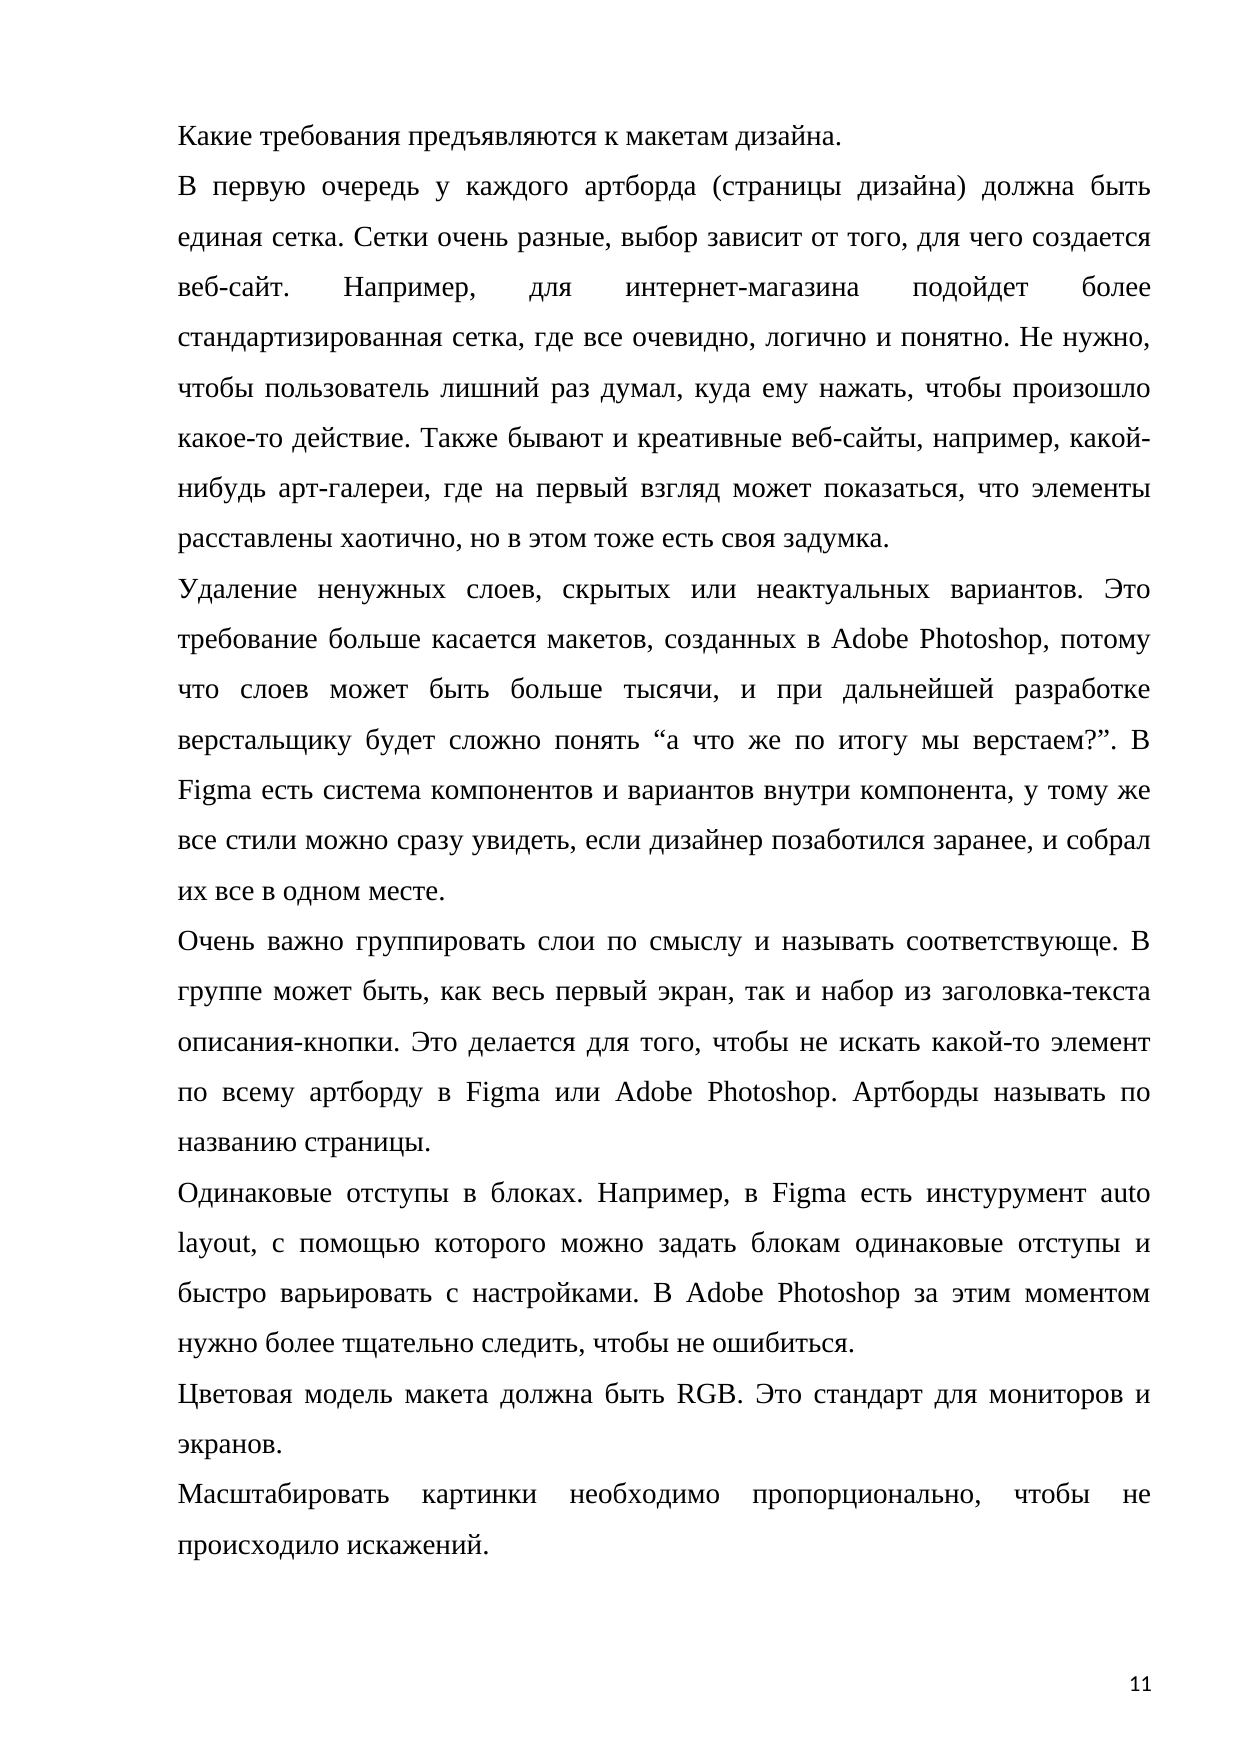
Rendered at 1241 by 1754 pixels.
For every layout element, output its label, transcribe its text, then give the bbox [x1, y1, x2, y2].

text Очень важно группировать слои по смыслу и называть соответствующе. В группе может быть, как весь первый экран, так и набор из заголовка-текста описания-кнопки. Это делается для того, чтобы не искать какой-то элемент по всему артборду в Figma или Adobe Photoshop. Артборды называть по названию страницы. [177, 923, 1152, 1158]
text Одинаковые отступы в блоках. Например, в Figma есть инстурумент auto layout, с помощью которого можно задать блокам одинаковые отступы и быстро варьировать с настройками. В Adobe Photoshop за этим моментом нужно более тщательно следить, чтобы не ошибиться. [177, 1175, 1152, 1359]
text Масштабировать картинки необходимо пропорционально, чтобы не происходило искажений. [177, 1477, 1152, 1560]
text В первую очередь у каждого артборда (страницы дизайна) должна быть единая сетка. Сетки очень разные, выбор зависит от того, для чего создается веб-сайт. Например, для интернет-магазина подойдет более стандартизированная сетка, где все очевидно, логично и понятно. Не нужно, чтобы пользователь лишний раз думал, куда ему нажать, чтобы произошло какое-то действие. Также бывают и креативные веб-сайты, например, какой-нибудь арт-галереи, где на первый взгляд может показаться, что элементы расставлены хаотично, но в этом тоже есть своя задумка. [177, 168, 1152, 554]
text Цветовая модель макета должна быть RGB. Это стандарт для мониторов и экранов. [177, 1376, 1152, 1460]
text Какие требования предъявляются к макетам дизайна. [177, 118, 1152, 152]
text Удаление ненужных слоев, скрытых или неактуальных вариантов. Это требование больше касается макетов, созданных в Adobe Photoshop, потому что слоев может быть больше тысячи, и при дальнейшей разработке верстальщику будет сложно понять “а что же по итогу мы верстаем?”. В Figma есть система компонентов и вариантов внутри компонента, у тому же все стили можно сразу увидеть, если дизайнер позаботился заранее, и собрал их все в одном месте. [177, 571, 1152, 906]
